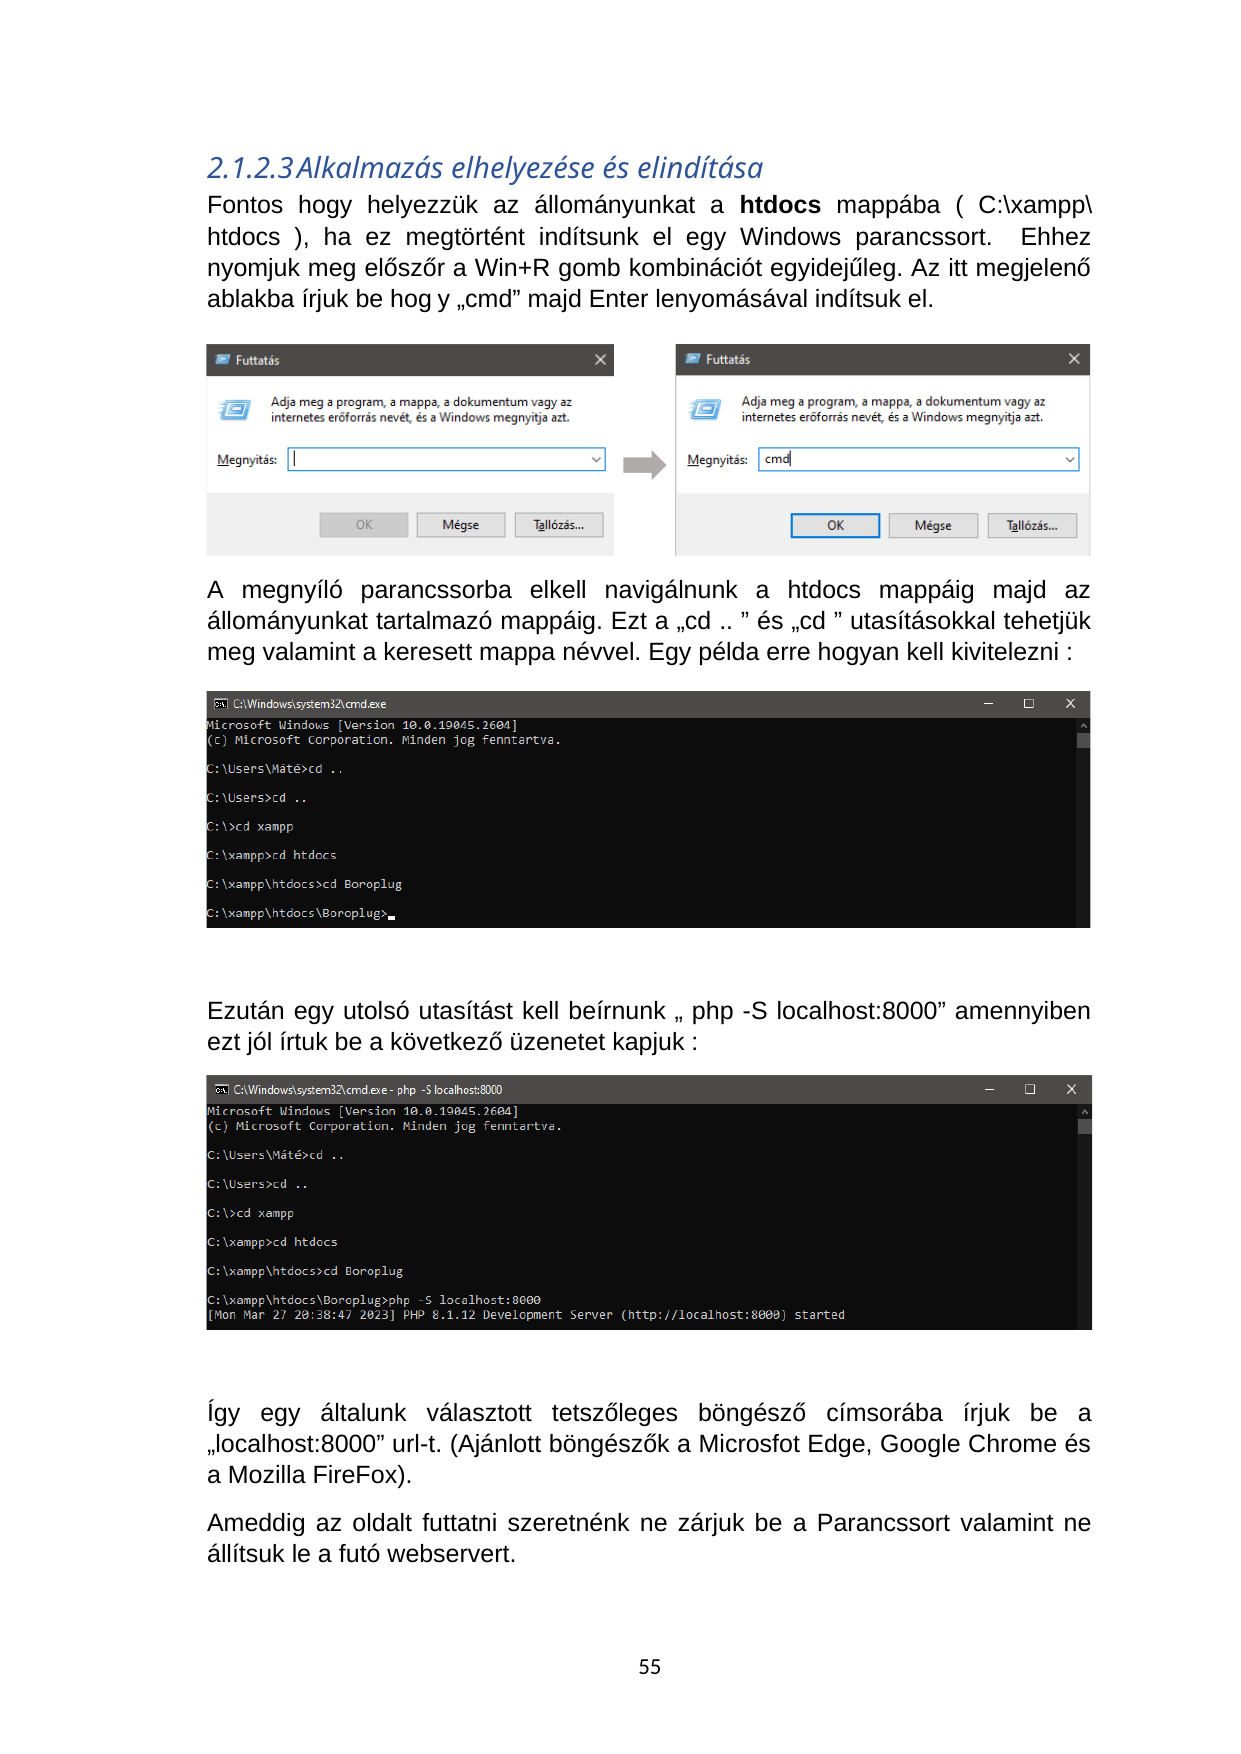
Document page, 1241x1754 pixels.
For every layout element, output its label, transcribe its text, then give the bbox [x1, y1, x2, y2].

subtitle Alkalmazás elhelyezése és elindítása [207, 148, 1092, 187]
text Ameddig az oldalt futtatni szeretnénk ne zárjuk be a Parancssort valamint ne állítsuk le a futó webservert. [207, 1508, 1092, 1568]
text Ezután egy utolsó utasítást kell beírnunk „ php -S localhost:8000” amennyiben ezt jól írtuk be a következő üzenetet kapjuk : [207, 996, 1092, 1056]
picture [206, 1075, 1093, 1330]
picture [206, 344, 614, 556]
text Így egy általunk választott tetszőleges böngésző címsorába írjuk be a „localhost:8000” url-t. (Ajánlott böngészők a Microsfot Edge, Google Chrome és a Mozilla FireFox). [207, 1398, 1092, 1489]
picture [206, 691, 1091, 928]
text Fontos hogy helyezzük az állományunkat a htdocs mappába ( C:\xampp\htdocs ), ha ez megtörtént indítsunk el egy Windows parancssort. Ehhez nyomjuk meg előszőr a Win+R gomb kombinációt egyidejűleg. Az itt megjelenő ablakba írjuk be hog y „cmd” majd Enter lenyomásával indítsuk el. [207, 191, 1092, 313]
picture [675, 344, 1091, 556]
